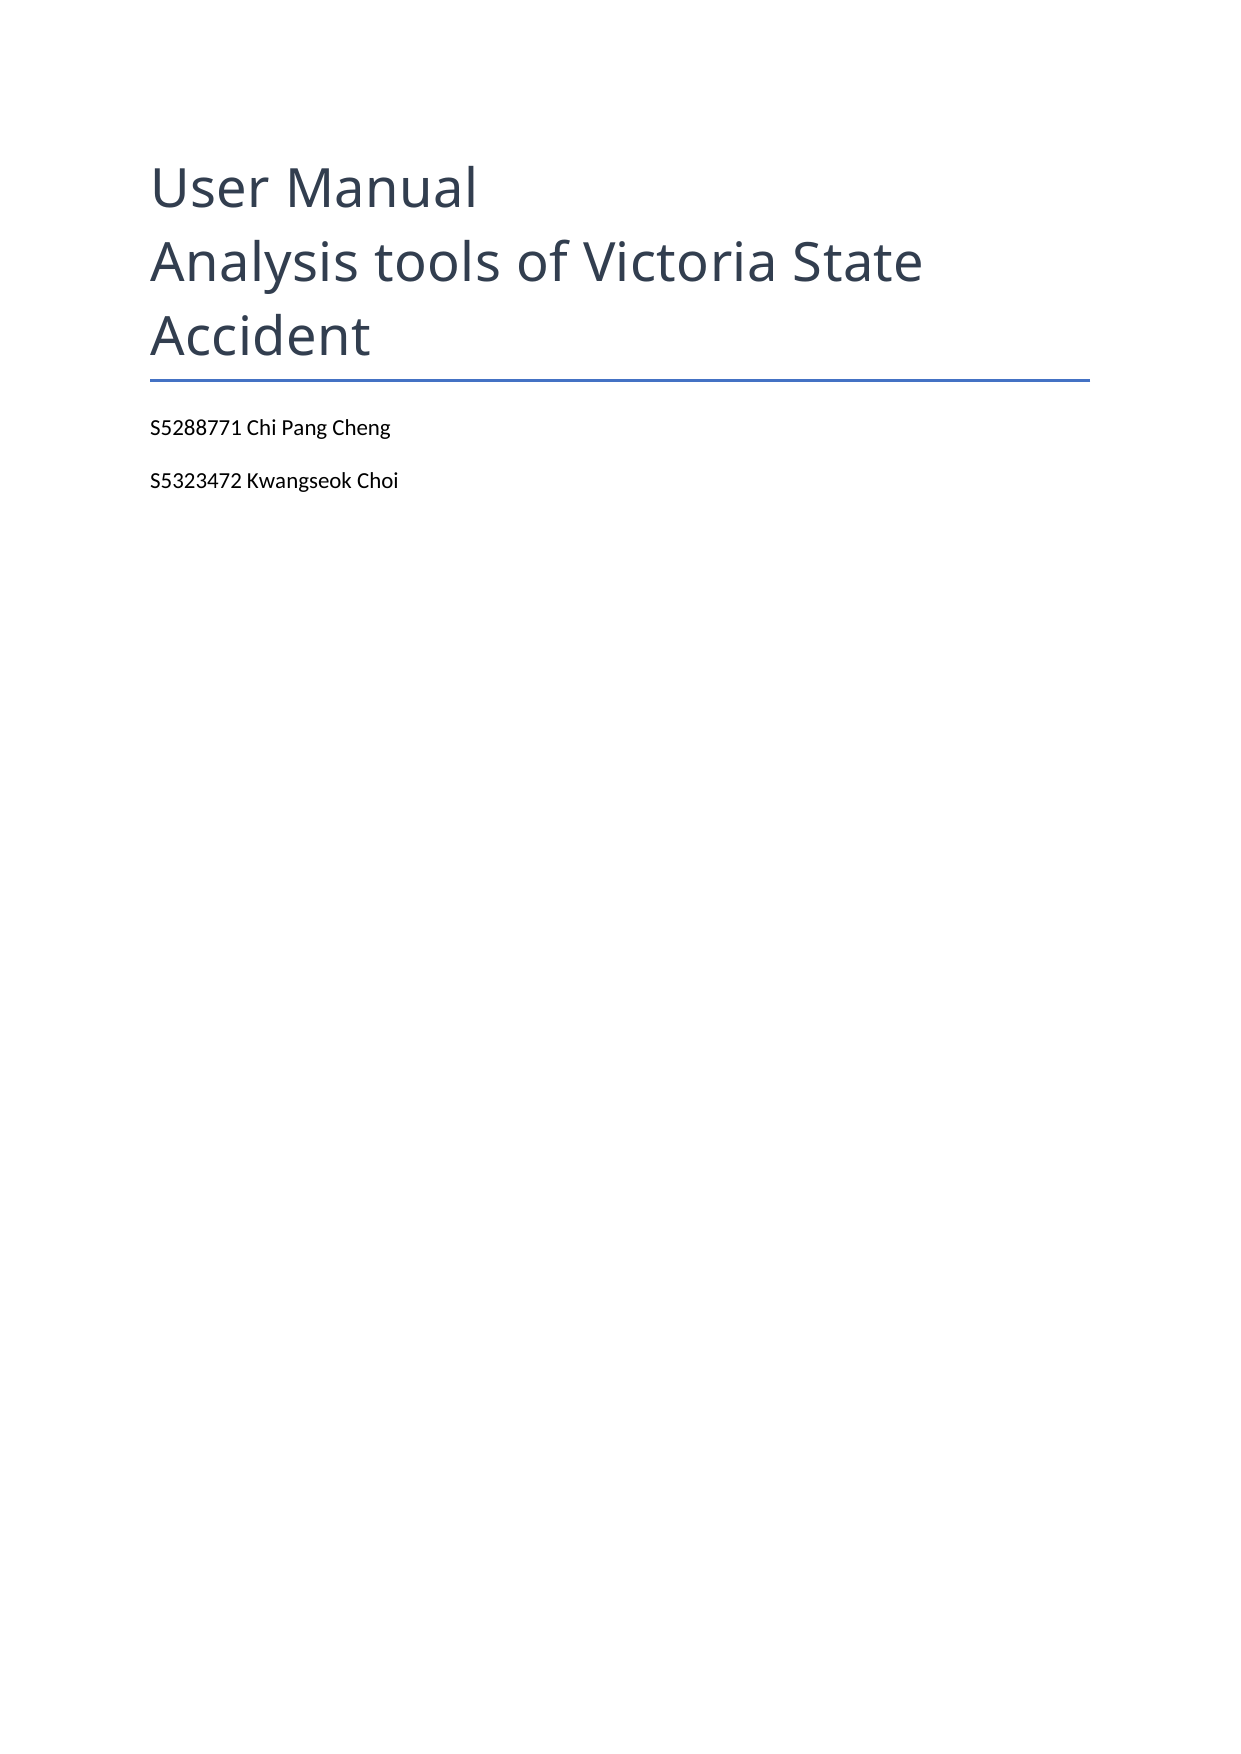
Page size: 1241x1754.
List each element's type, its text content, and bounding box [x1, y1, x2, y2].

title Analysis tools of Victoria State Accident [150, 224, 1090, 379]
title User Manual [150, 150, 1090, 224]
text S5323472 Kwangseok Choi [150, 466, 1090, 494]
text S5288771 Chi Pang Cheng [150, 413, 1090, 441]
